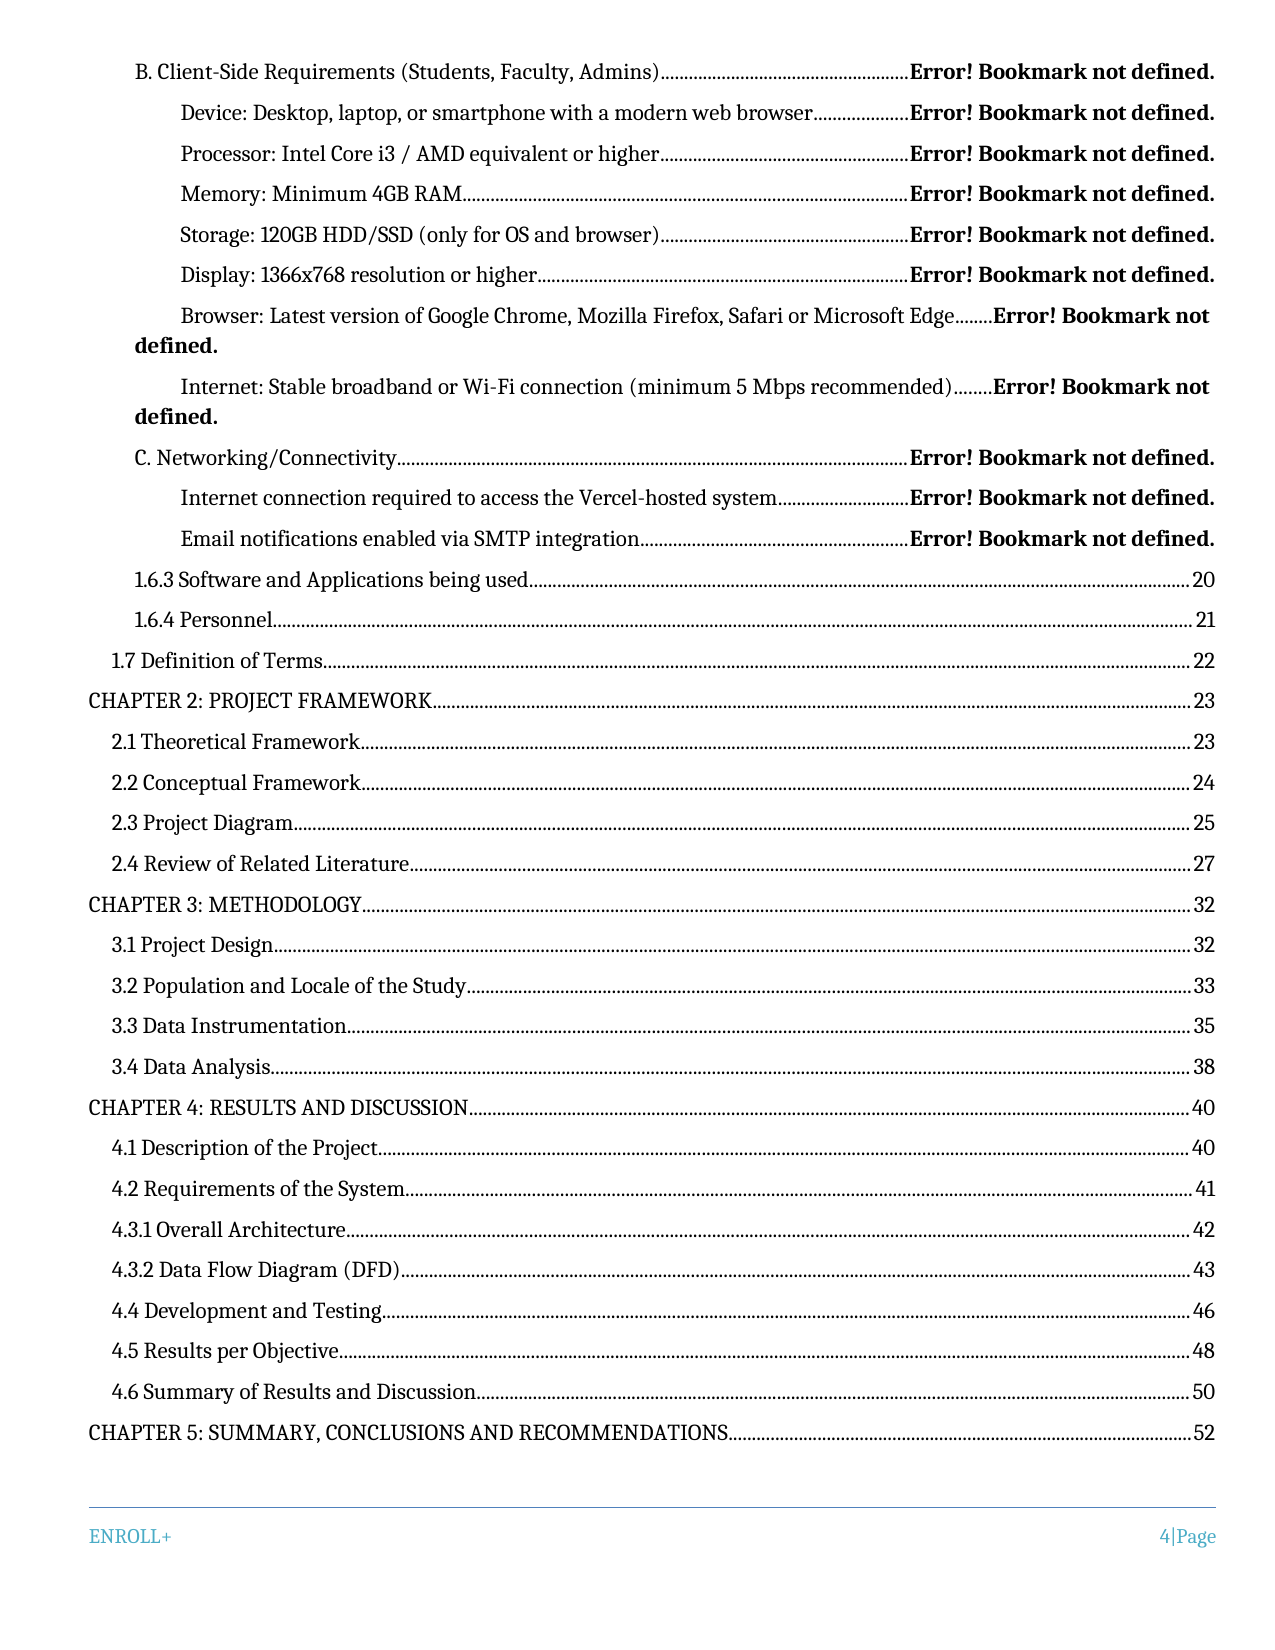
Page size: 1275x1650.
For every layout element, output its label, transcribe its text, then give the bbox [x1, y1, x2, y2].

text 3.2 Population and Locale of the Study 33 [112, 973, 1216, 999]
text 2.4 Review of Related Literature 27 [112, 851, 1216, 877]
text Memory: Minimum 4GB RAM Error! Bookmark not defined. [134, 181, 1216, 207]
text 4.6 Summary of Results and Discussion 50 [112, 1379, 1216, 1405]
text Display: 1366x768 resolution or higher Error! Bookmark not defined. [134, 262, 1216, 288]
text Email notifications enabled via SMTP integration Error! Bookmark not defined. [134, 526, 1216, 552]
text 4.1 Description of the Project 40 [112, 1135, 1216, 1161]
text Storage: 120GB HDD/SSD (only for OS and browser) Error! Bookmark not defined. [134, 222, 1216, 248]
text C. Networking/Connectivity Error! Bookmark not defined. [134, 444, 1216, 471]
text 4.5 Results per Objective 48 [112, 1338, 1216, 1364]
text 2.1 Theoretical Framework 23 [112, 729, 1216, 755]
text Device: Desktop, laptop, or smartphone with a modern web browser Error! Bookmark not defined. [134, 100, 1216, 126]
text 4.3.1 Overall Architecture 42 [112, 1216, 1216, 1243]
text 3.4 Data Analysis 38 [112, 1054, 1216, 1080]
text 4.4 Development and Testing 46 [112, 1298, 1216, 1324]
text 1.6.4 Personnel 21 [134, 607, 1216, 633]
text CHAPTER 2: PROJECT FRAMEWORK 23 [89, 688, 1216, 714]
text Browser: Latest version of Google Chrome, Mozilla Firefox, Safari or Microsoft Edge Error! Bookmark not defined. [134, 303, 1216, 359]
text CHAPTER 4: RESULTS AND DISCUSSION 40 [89, 1094, 1216, 1121]
text CHAPTER 3: METHODOLOGY 32 [89, 891, 1216, 918]
text 3.1 Project Design 32 [112, 932, 1216, 958]
text CHAPTER 5: SUMMARY, CONCLUSIONS AND RECOMMENDATIONS 52 [89, 1419, 1216, 1446]
text B. Client-Side Requirements (Students, Faculty, Admins) Error! Bookmark not defined. [134, 59, 1216, 85]
text Processor: Intel Core i3 / AMD equivalent or higher Error! Bookmark not defined. [134, 140, 1216, 167]
text 3.3 Data Instrumentation 35 [112, 1013, 1216, 1039]
text Internet: Stable broadband or Wi-Fi connection (minimum 5 Mbps recommended) Error! Bookmark not defined. [134, 374, 1216, 430]
text 1.6.3 Software and Applications being used 20 [134, 566, 1216, 593]
text 2.2 Conceptual Framework 24 [112, 769, 1216, 796]
text Internet connection required to access the Vercel-hosted system Error! Bookmark not defined. [134, 485, 1216, 511]
text 2.3 Project Diagram 25 [112, 810, 1216, 836]
text 4.3.2 Data Flow Diagram (DFD) 43 [112, 1257, 1216, 1283]
text 1.7 Definition of Terms 22 [112, 648, 1216, 674]
text 4.2 Requirements of the System 41 [112, 1176, 1216, 1202]
